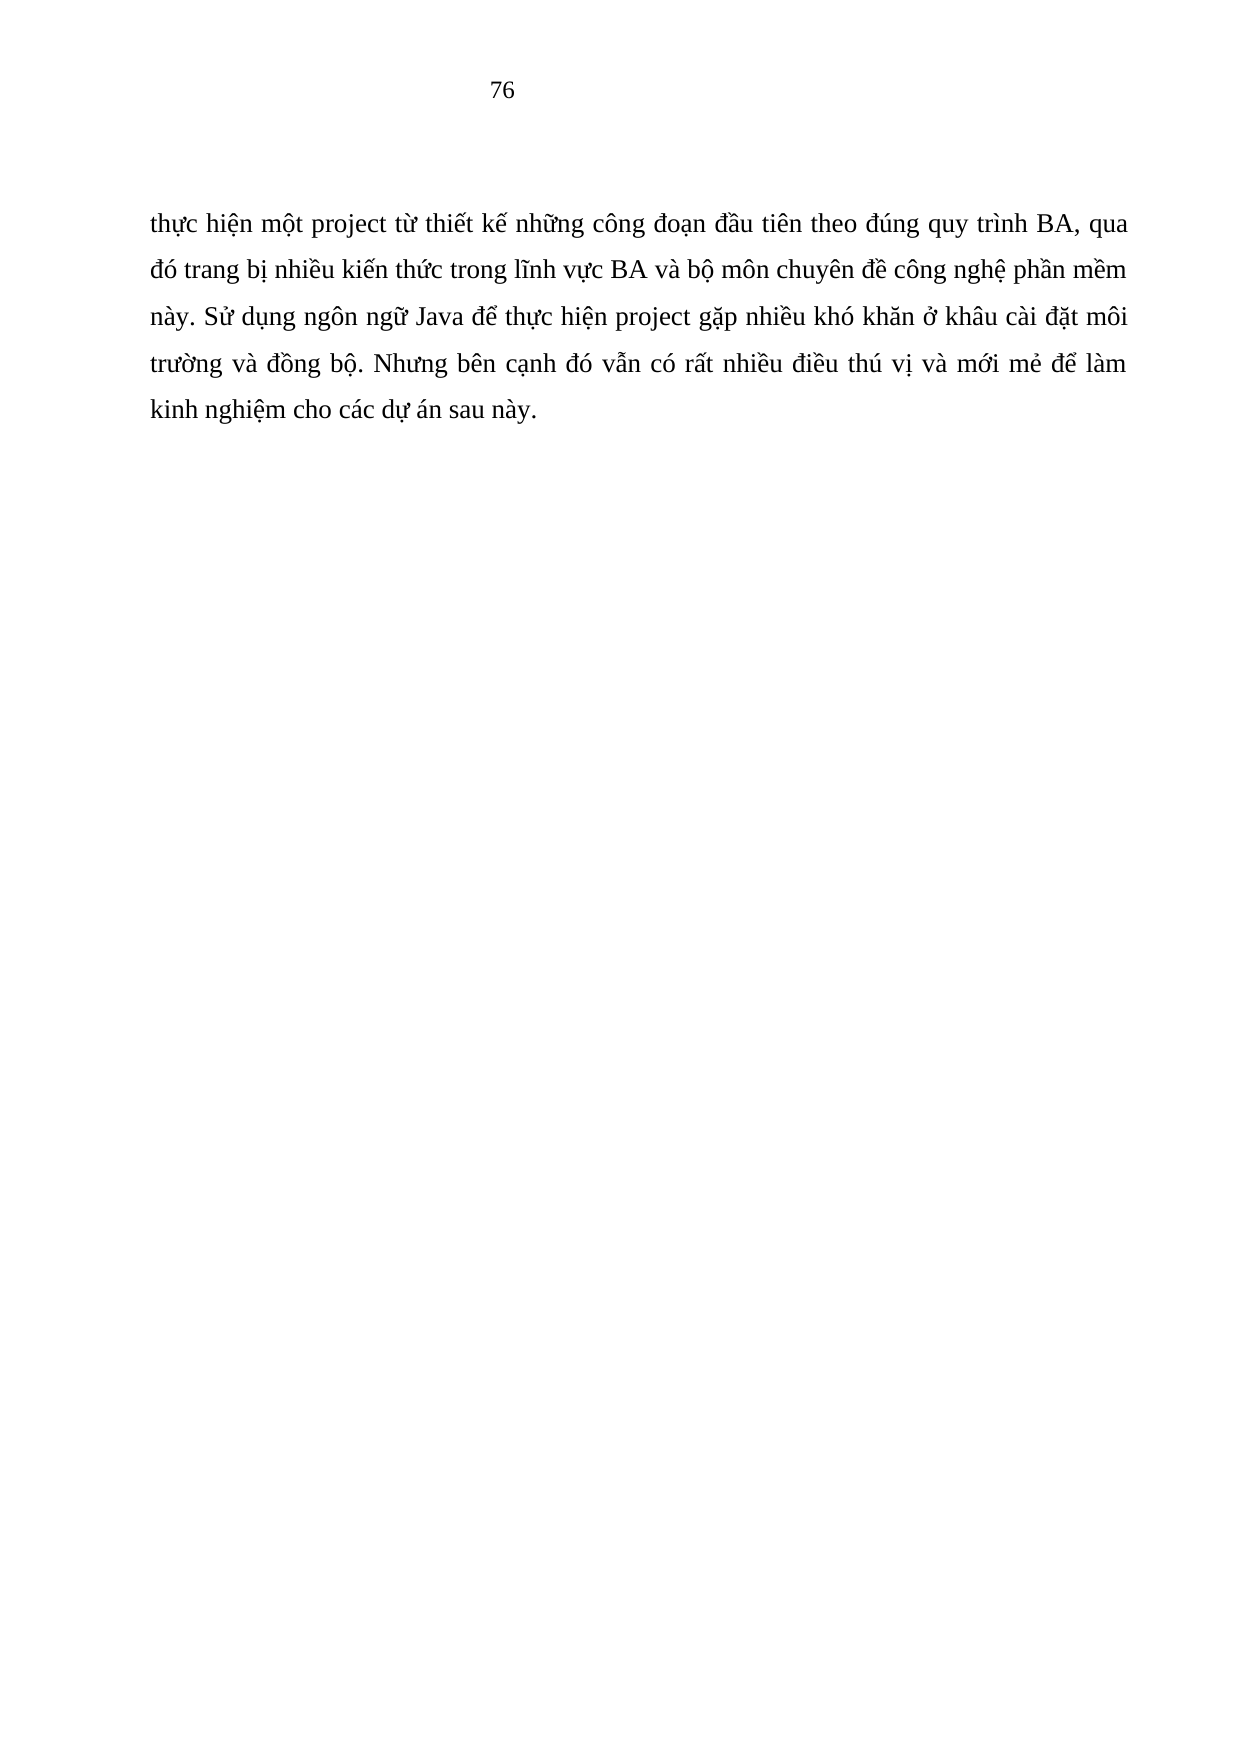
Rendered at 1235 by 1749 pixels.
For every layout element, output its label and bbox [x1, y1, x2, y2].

text [150, 207, 1129, 424]
